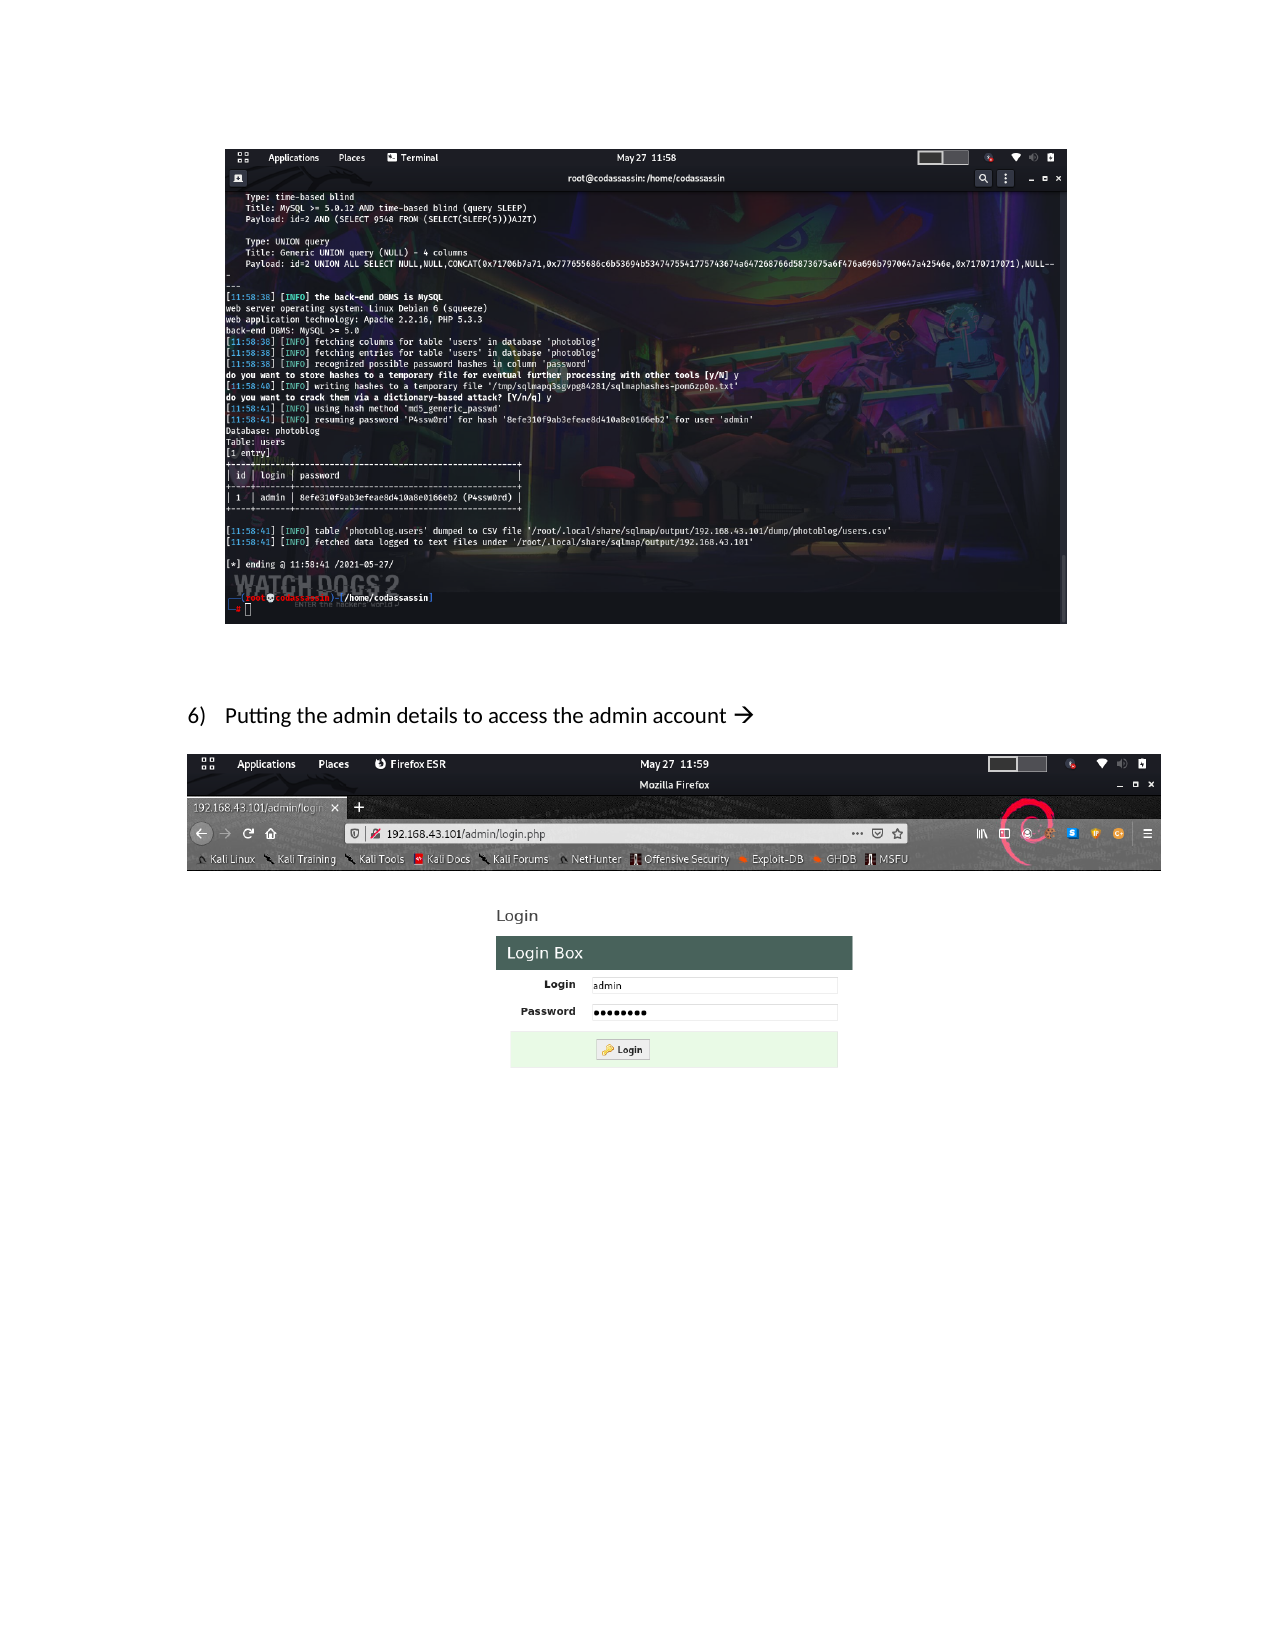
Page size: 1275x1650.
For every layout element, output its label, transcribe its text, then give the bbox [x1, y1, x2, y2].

picture [187, 754, 1161, 1302]
picture [225, 149, 1067, 624]
list Putting the admin details to access the admin account [187, 701, 1125, 729]
